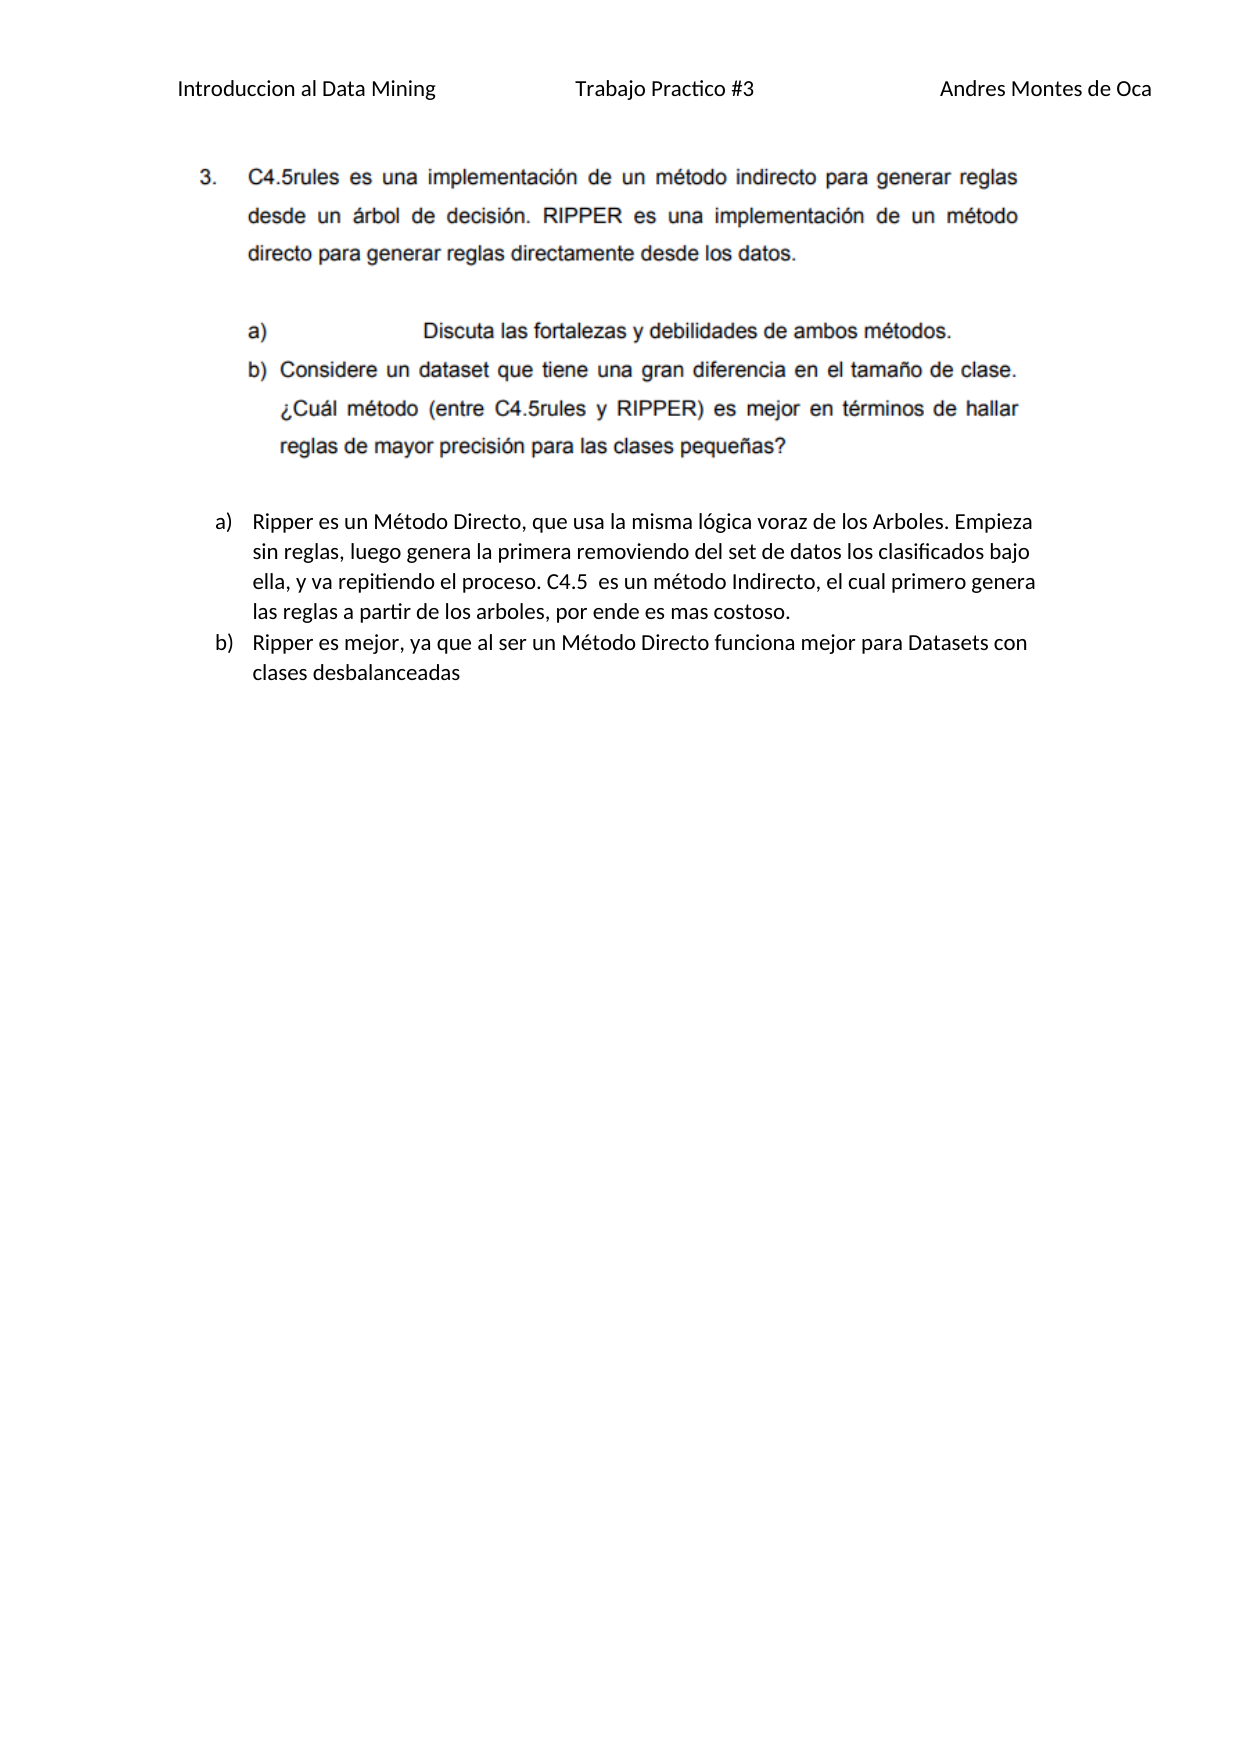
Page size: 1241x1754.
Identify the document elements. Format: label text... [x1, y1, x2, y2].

picture [177, 147, 1063, 488]
list Ripper es un Método Directo, que usa la misma lógica voraz de los Arboles. Empieza sin reglas, luego genera la primera removiendo del set de datos los clasificados bajo ella, y va repitiendo el proceso. C4.5 es un método Indirecto, el cual primero genera las reglas a partir de los arboles, por ende es mas costoso. [215, 507, 1063, 626]
list Ripper es mejor, ya que al ser un Método Directo funciona mejor para Datasets con clases desbalanceadas [215, 628, 1063, 686]
